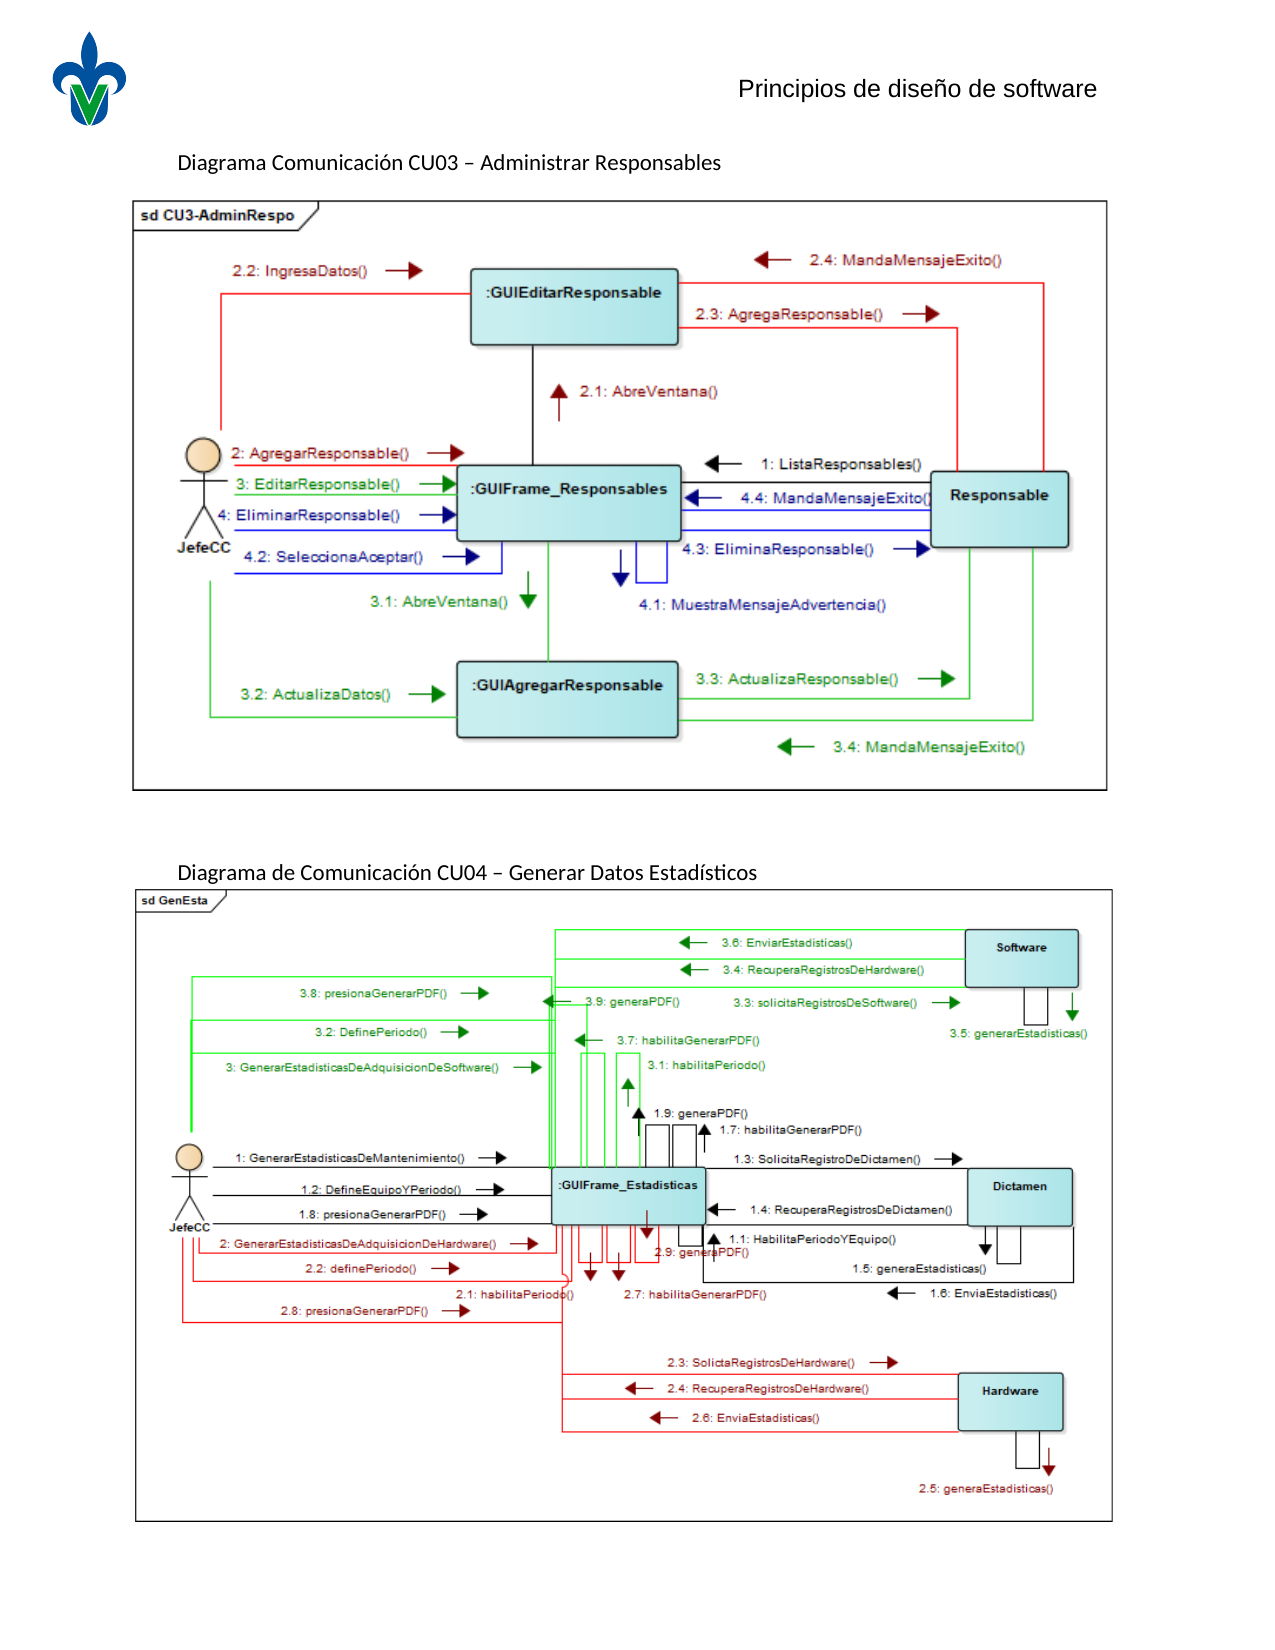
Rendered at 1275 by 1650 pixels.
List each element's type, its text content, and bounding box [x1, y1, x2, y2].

text Diagrama de Comunicación CU04 – Generar Datos Estadísticos [177, 858, 1098, 887]
picture [23, 31, 151, 127]
picture [131, 200, 1108, 791]
picture [134, 888, 1113, 1522]
text Diagrama Comunicación CU03 – Administrar Responsables [177, 148, 1098, 176]
